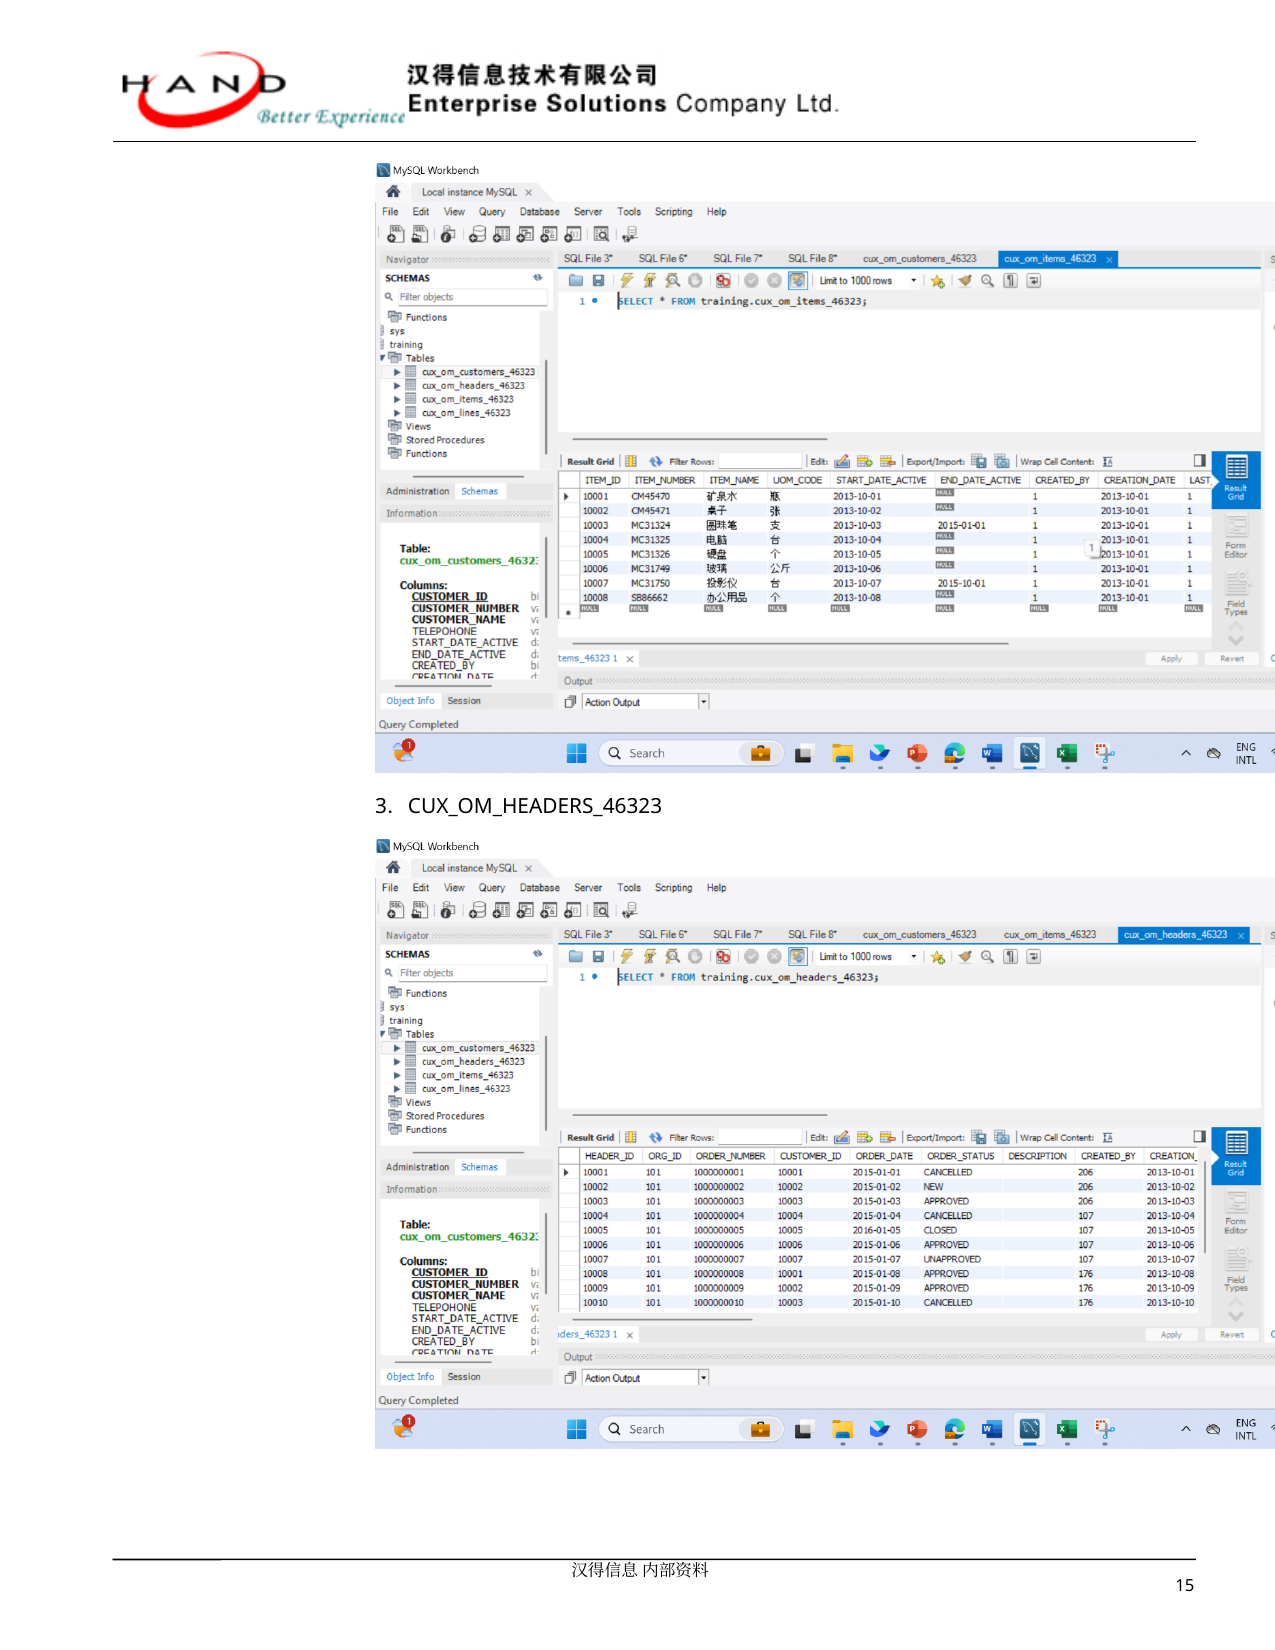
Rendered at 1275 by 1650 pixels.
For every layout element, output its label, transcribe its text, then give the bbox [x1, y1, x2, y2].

picture [375, 160, 1275, 773]
text 3．CUX_OM_HEADERS_46323 [375, 789, 1200, 819]
picture [112, 45, 844, 137]
picture [375, 836, 1275, 1449]
